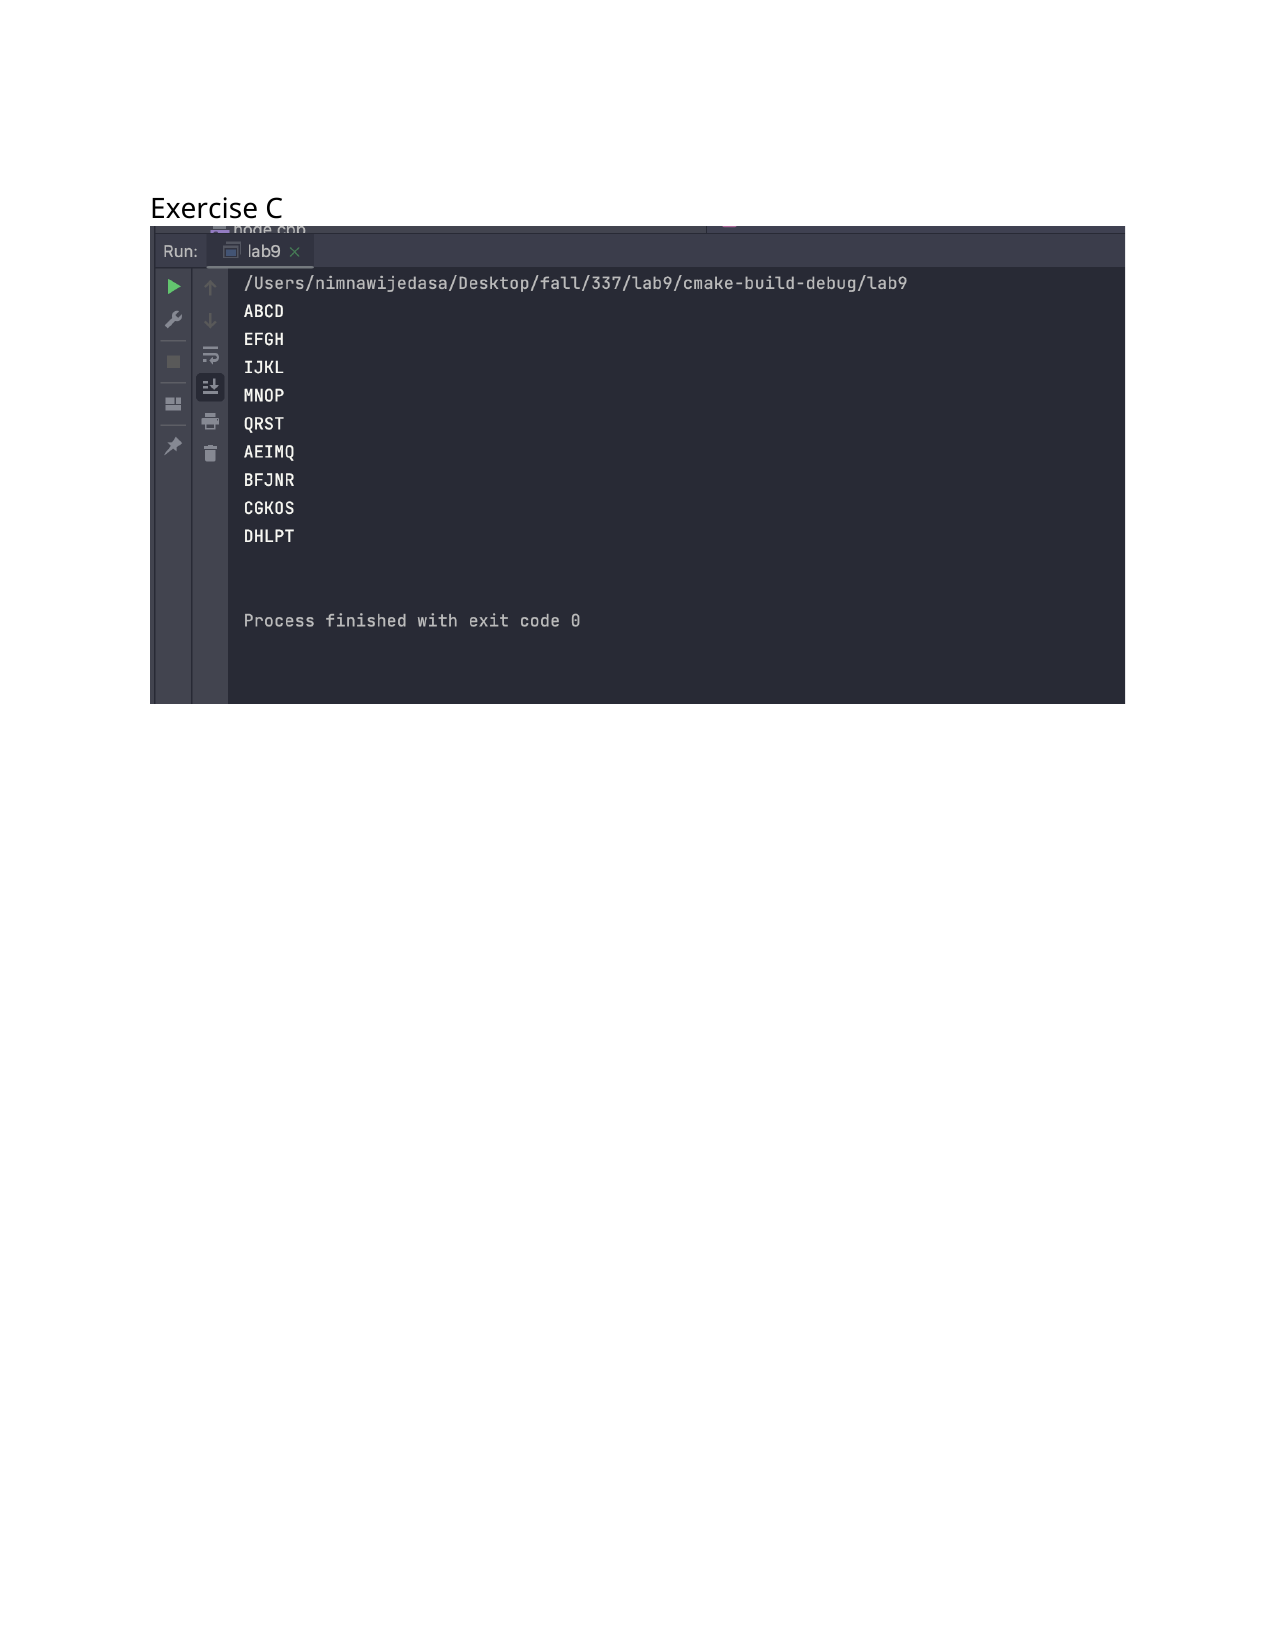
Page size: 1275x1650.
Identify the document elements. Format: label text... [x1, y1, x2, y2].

picture [150, 226, 1125, 704]
text Exercise C [150, 188, 1125, 226]
